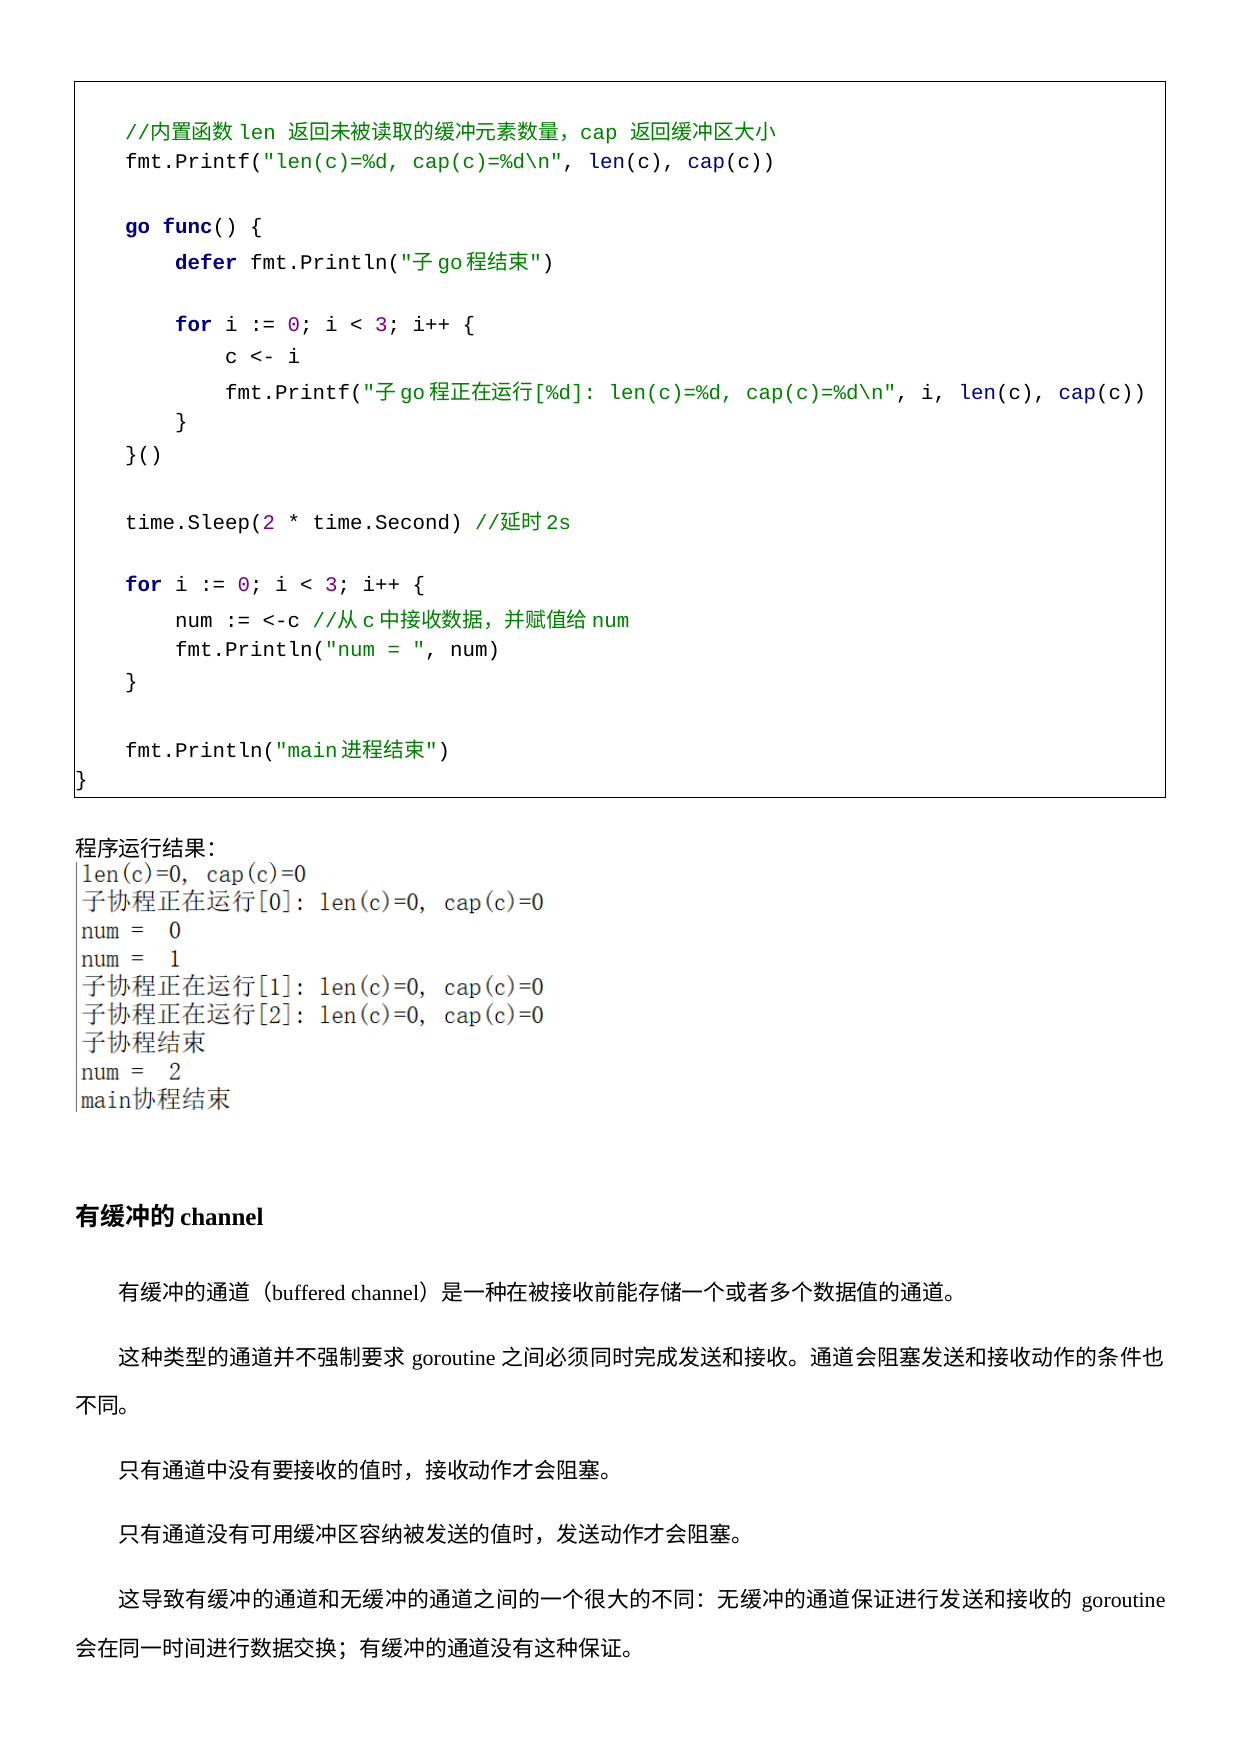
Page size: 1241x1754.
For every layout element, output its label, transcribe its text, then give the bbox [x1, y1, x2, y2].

text 程序运行结果： [75, 830, 1165, 863]
text c <- i [75, 342, 1165, 374]
subtitle 有缓冲的channel [75, 1182, 1165, 1247]
picture [75, 862, 571, 1112]
text fmt.Printf("len(c)=%d, cap(c)=%d\n", len(c), cap(c)) [75, 147, 1165, 179]
text fmt.Printf("子go程正在运行[%d]: len(c)=%d, cap(c)=%d\n", i, len(c), cap(c)) [75, 374, 1165, 407]
text 这种类型的通道并不强制要求 goroutine 之间必须同时完成发送和接收。通道会阻塞发送和接收动作的条件也不同。 [75, 1339, 1165, 1420]
text fmt.Println("main进程结束") [75, 732, 1165, 763]
text }() [75, 439, 1165, 472]
text time.Sleep(2 * time.Second) //延时2s [75, 504, 1165, 537]
text } [75, 407, 1165, 439]
text fmt.Println("num = ", num) [75, 634, 1165, 667]
text } [75, 667, 1165, 699]
text 有缓冲的通道（buffered channel）是一种在被接收前能存储一个或者多个数据值的通道。 [75, 1274, 1165, 1307]
text } [75, 763, 1165, 797]
text 这导致有缓冲的通道和无缓冲的通道之间的一个很大的不同：无缓冲的通道保证进行发送和接收的 goroutine 会在同一时间进行数据交换；有缓冲的通道没有这种保证。 [75, 1582, 1165, 1663]
text for i := 0; i < 3; i++ { [75, 569, 1165, 602]
text //内置函数 len 返回未被读取的缓冲元素数量，cap 返回缓冲区大小 [75, 114, 1165, 147]
text 只有通道中没有要接收的值时，接收动作才会阻塞。 [75, 1452, 1165, 1485]
text go func() { [75, 212, 1165, 244]
text num := <-c //从c中接收数据，并赋值给num [75, 602, 1165, 634]
text defer fmt.Println("子go程结束") [75, 244, 1165, 277]
text 只有通道没有可用缓冲区容纳被发送的值时，发送动作才会阻塞。 [75, 1517, 1165, 1549]
text for i := 0; i < 3; i++ { [75, 309, 1165, 342]
